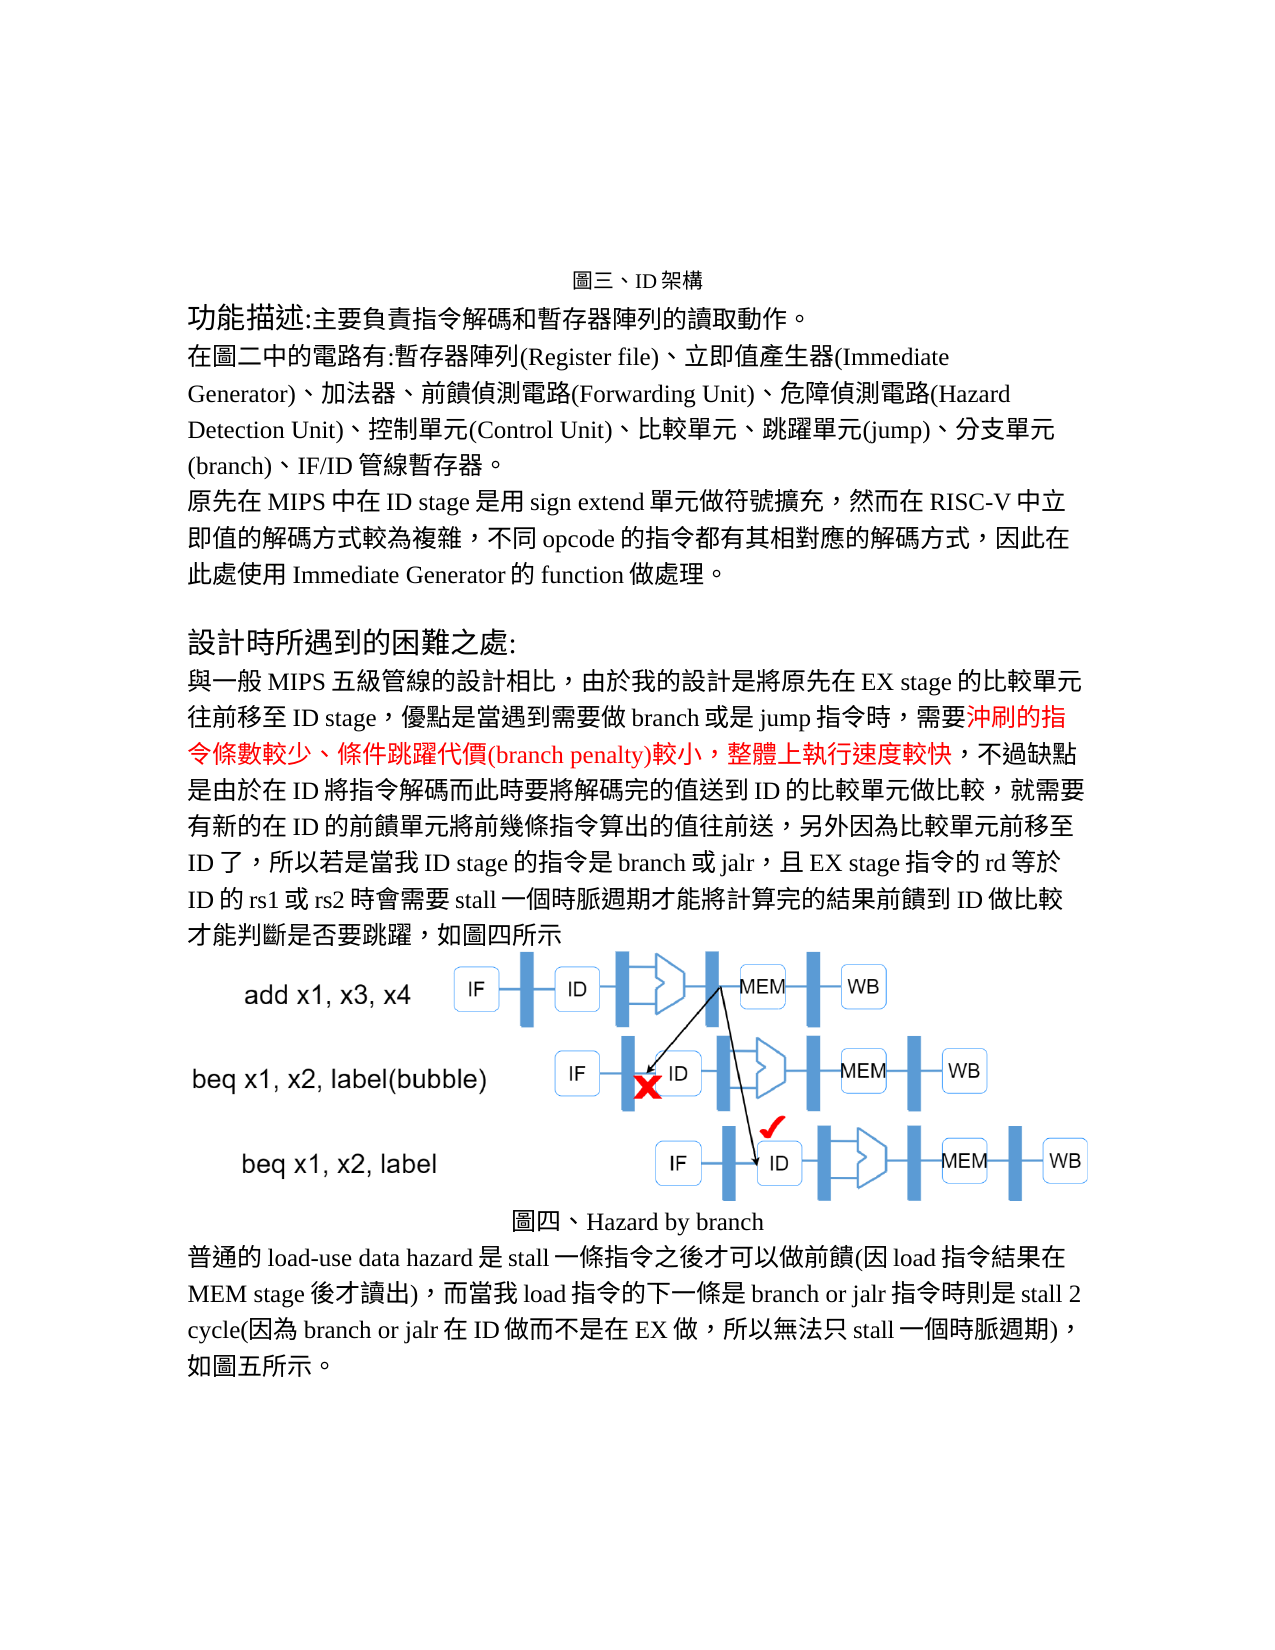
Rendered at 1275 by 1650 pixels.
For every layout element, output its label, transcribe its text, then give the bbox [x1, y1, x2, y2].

text 設計時所遇到的困難之處: [187, 619, 1087, 662]
text 與一般MIPS五級管線的設計相比，由於我的設計是將原先在EX stage的比較單元往前移至ID stage，優點是當遇到需要做branch或是jump指令時，需要沖刷的指令條數較少、條件跳躍代價(branch penalty)較小，整體上執行速度較快，不過缺點是由於在ID將指令解碼而此時要將解碼完的值送到ID的比較單元做比較，就需要有新的在ID的前饋單元將前幾條指令算出的值往前送，另外因為比較單元前移至ID了，所以若是當我ID stage的指令是branch或jalr，且EX stage指令的rd等於ID的rs1或rs2時會需要stall一個時脈週期才能將計算完的結果前饋到ID做比較才能判斷是否要跳躍，如圖四所示 [187, 662, 1087, 951]
text 普通的load-use data hazard是stall一條指令之後才可以做前饋(因load指令結果在MEM stage後才讀出)，而當我load指令的下一條是branch or jalr指令時則是stall 2 cycle(因為branch or jalr在ID做而不是在EX做，所以無法只stall一個時脈週期)，如圖五所示。 [187, 1237, 1087, 1382]
text 原先在MIPS中在ID stage是用sign extend單元做符號擴充，然而在RISC-V中立即值的解碼方式較為複雜，不同opcode的指令都有其相對應的解碼方式，因此在此處使用Immediate Generator的function做處理。 [187, 482, 1087, 591]
picture [187, 951, 1088, 1201]
text 功能描述:主要負責指令解碼和暫存器陣列的讀取動作。 [187, 294, 1087, 337]
text 圖四、Hazard by branch [187, 1201, 1087, 1237]
text 圖三、ID架構 [187, 264, 1087, 294]
text 在圖二中的電路有:暫存器陣列(Register file)、立即值產生器(Immediate Generator)、加法器、前饋偵測電路(Forwarding Unit)、危障偵測電路(Hazard Detection Unit)、控制單元(Control Unit)、比較單元、跳躍單元(jump)、分支單元(branch)、IF/ID管線暫存器。 [187, 337, 1087, 482]
